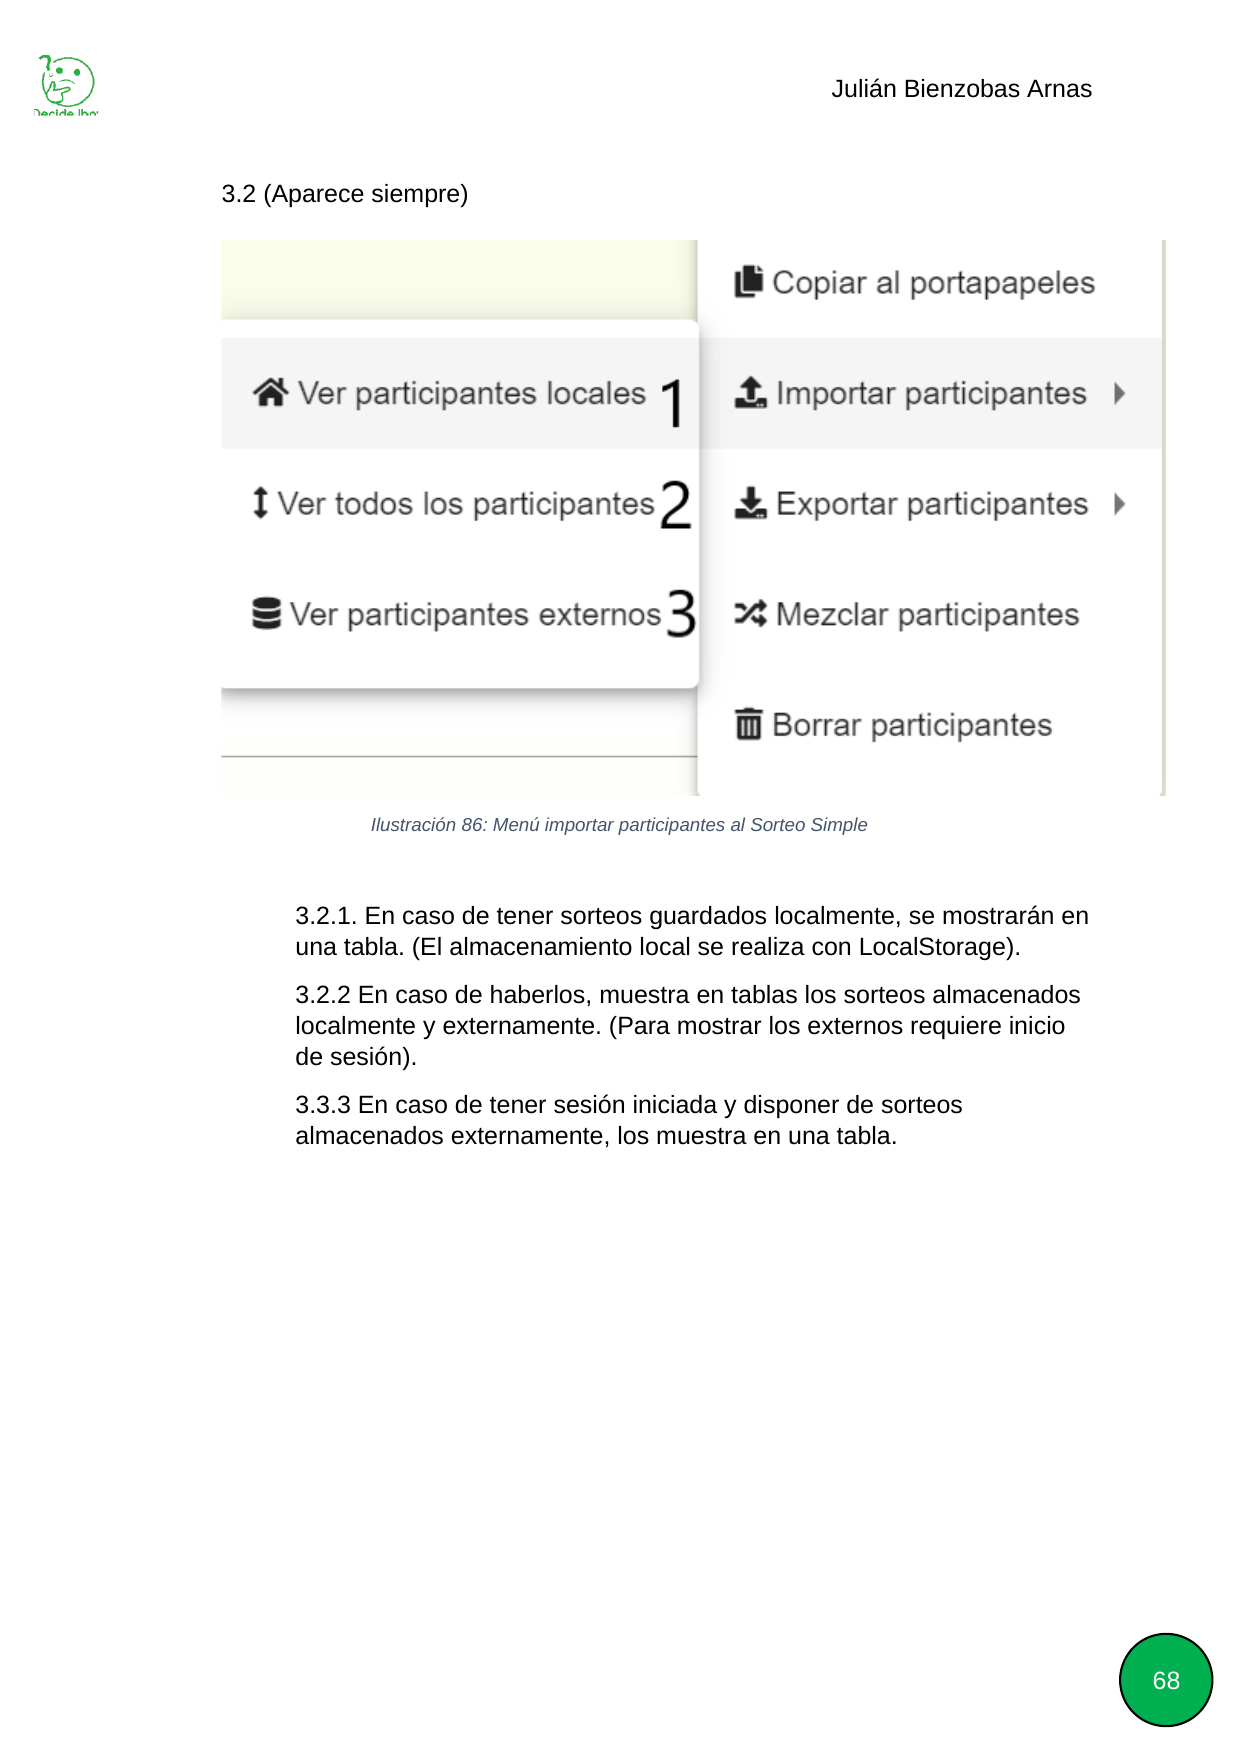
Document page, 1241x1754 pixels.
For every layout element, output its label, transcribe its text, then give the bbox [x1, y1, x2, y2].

text 3.2.2 En caso de haberlos, muestra en tablas los sorteos almacenados localmente y externamente. (Para mostrar los externos requiere inicio de sesión). [295, 980, 1092, 1071]
picture [221, 240, 1167, 796]
text 3.2.1. En caso de tener sorteos guardados localmente, se mostrarán en una tabla. (El almacenamiento local se realiza con LocalStorage). [295, 901, 1092, 961]
list 3.2 (Aparece siempre) [221, 179, 1092, 207]
text 3.3.3 En caso de tener sesión iniciada y disponer de sorteos almacenados externamente, los muestra en una tabla. [295, 1090, 1092, 1150]
picture [32, 55, 99, 114]
